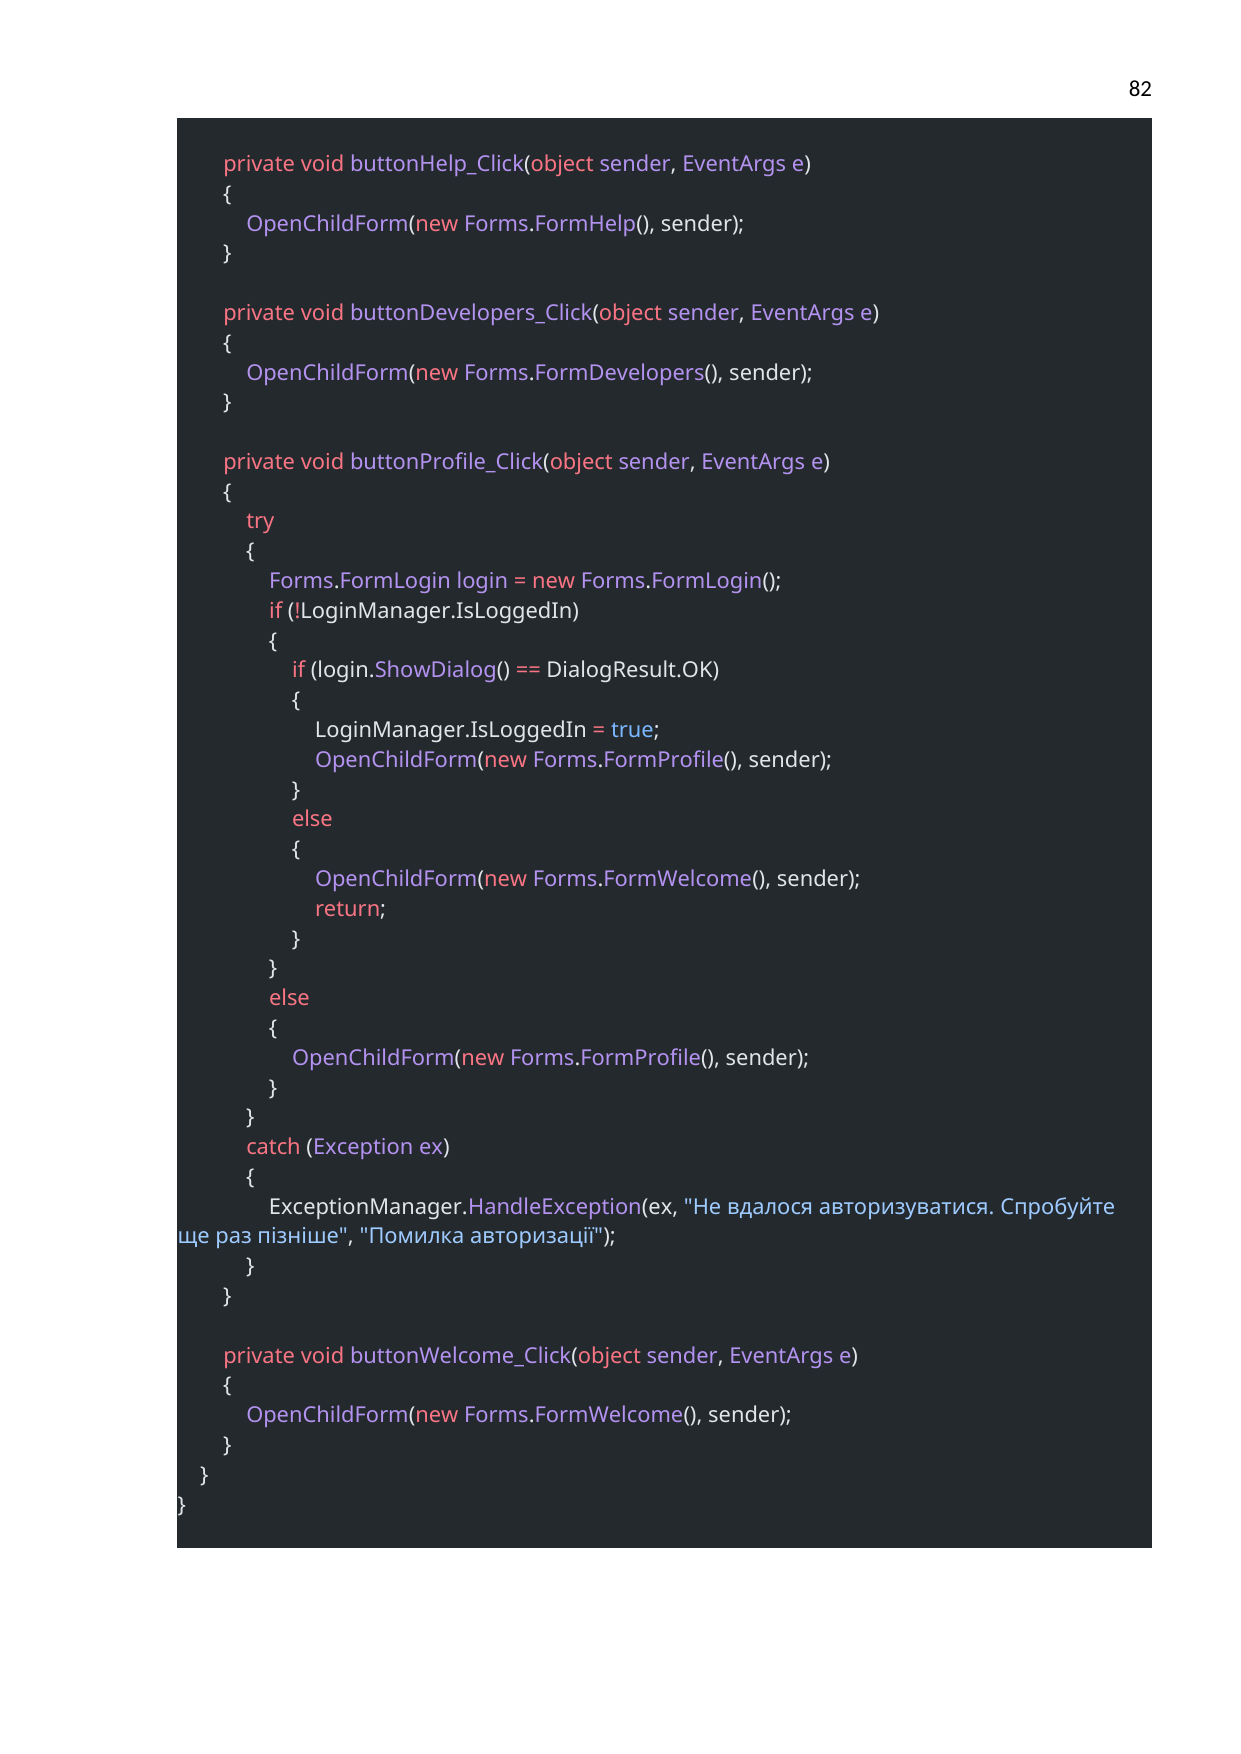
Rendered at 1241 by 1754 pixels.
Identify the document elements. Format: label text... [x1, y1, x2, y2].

text } [177, 1101, 1152, 1131]
text { [177, 1012, 1152, 1042]
text catch (Exception ex) [177, 1131, 1152, 1161]
text } [177, 386, 1152, 416]
text } [177, 1071, 1152, 1101]
text OpenChildForm(new Forms.FormProfile(), sender); [177, 744, 1152, 773]
text } [177, 1280, 1152, 1310]
text private void buttonWelcome_Click(object sender, EventArgs e) [177, 1339, 1152, 1369]
text Forms.FormLogin login = new Forms.FormLogin(); [177, 565, 1152, 595]
text private void buttonDevelopers_Click(object sender, EventArgs e) [177, 297, 1152, 327]
text } [177, 1488, 1152, 1518]
text { [177, 476, 1152, 505]
text return; [177, 893, 1152, 922]
text ExceptionManager.HandleException(ex, "Не вдалося авторизуватися. Спробуйте ще раз пізніше", "Помилка авторизації"); [177, 1191, 1152, 1250]
text OpenChildForm(new Forms.FormDevelopers(), sender); [177, 356, 1152, 386]
text { [177, 1161, 1152, 1191]
text { [177, 1369, 1152, 1399]
text OpenChildForm(new Forms.FormProfile(), sender); [177, 1042, 1152, 1071]
text private void buttonHelp_Click(object sender, EventArgs e) [177, 148, 1152, 178]
text OpenChildForm(new Forms.FormHelp(), sender); [177, 207, 1152, 237]
text private void buttonProfile_Click(object sender, EventArgs e) [177, 446, 1152, 476]
text { [177, 624, 1152, 654]
text } [177, 237, 1152, 267]
text LoginManager.IsLoggedIn = true; [177, 714, 1152, 744]
text else [177, 803, 1152, 833]
text } [177, 1459, 1152, 1488]
text try [177, 505, 1152, 535]
text } [177, 1429, 1152, 1459]
text { [177, 684, 1152, 714]
text OpenChildForm(new Forms.FormWelcome(), sender); [177, 1399, 1152, 1429]
text if (login.ShowDialog() == DialogResult.OK) [177, 654, 1152, 684]
text { [177, 535, 1152, 565]
text { [177, 178, 1152, 207]
text if (!LoginManager.IsLoggedIn) [177, 595, 1152, 624]
text } [177, 773, 1152, 803]
text } [177, 952, 1152, 982]
text { [177, 327, 1152, 356]
text else [177, 982, 1152, 1012]
text } [177, 922, 1152, 952]
text } [177, 1250, 1152, 1280]
text { [177, 833, 1152, 863]
text OpenChildForm(new Forms.FormWelcome(), sender); [177, 863, 1152, 893]
